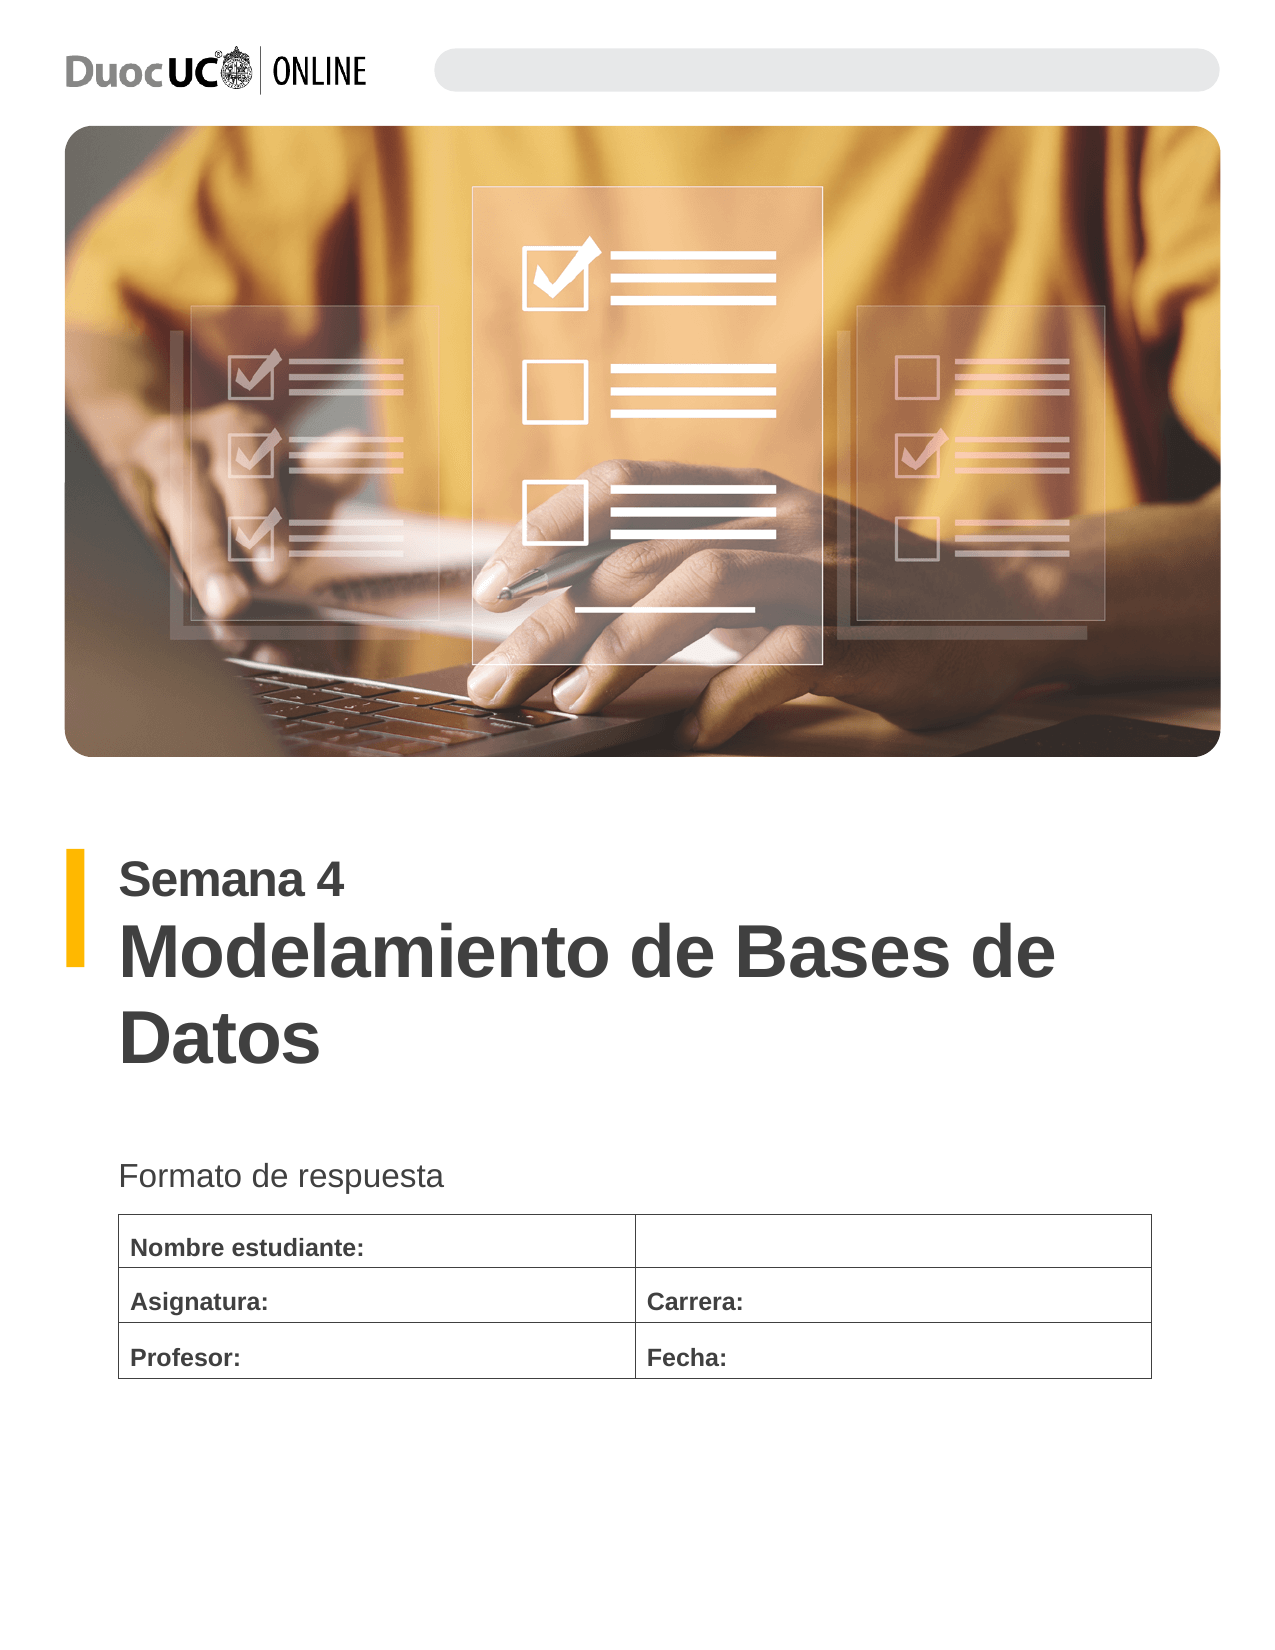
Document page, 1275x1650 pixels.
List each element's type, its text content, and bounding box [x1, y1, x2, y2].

picture [46, 20, 386, 113]
table_header Nombre estudiante: [119, 1215, 635, 1267]
table_header [636, 1215, 1151, 1267]
text Formato de respuesta [118, 1156, 1152, 1194]
table_cell Profesor: [119, 1323, 635, 1378]
table_cell Carrera: [636, 1268, 1151, 1322]
table_cell Asignatura: [119, 1268, 635, 1322]
table_cell Fecha: [636, 1323, 1151, 1378]
picture [64, 125, 1221, 757]
text Semana 4 [118, 849, 1152, 907]
text Modelamiento de Bases de Datos [118, 907, 1152, 1079]
